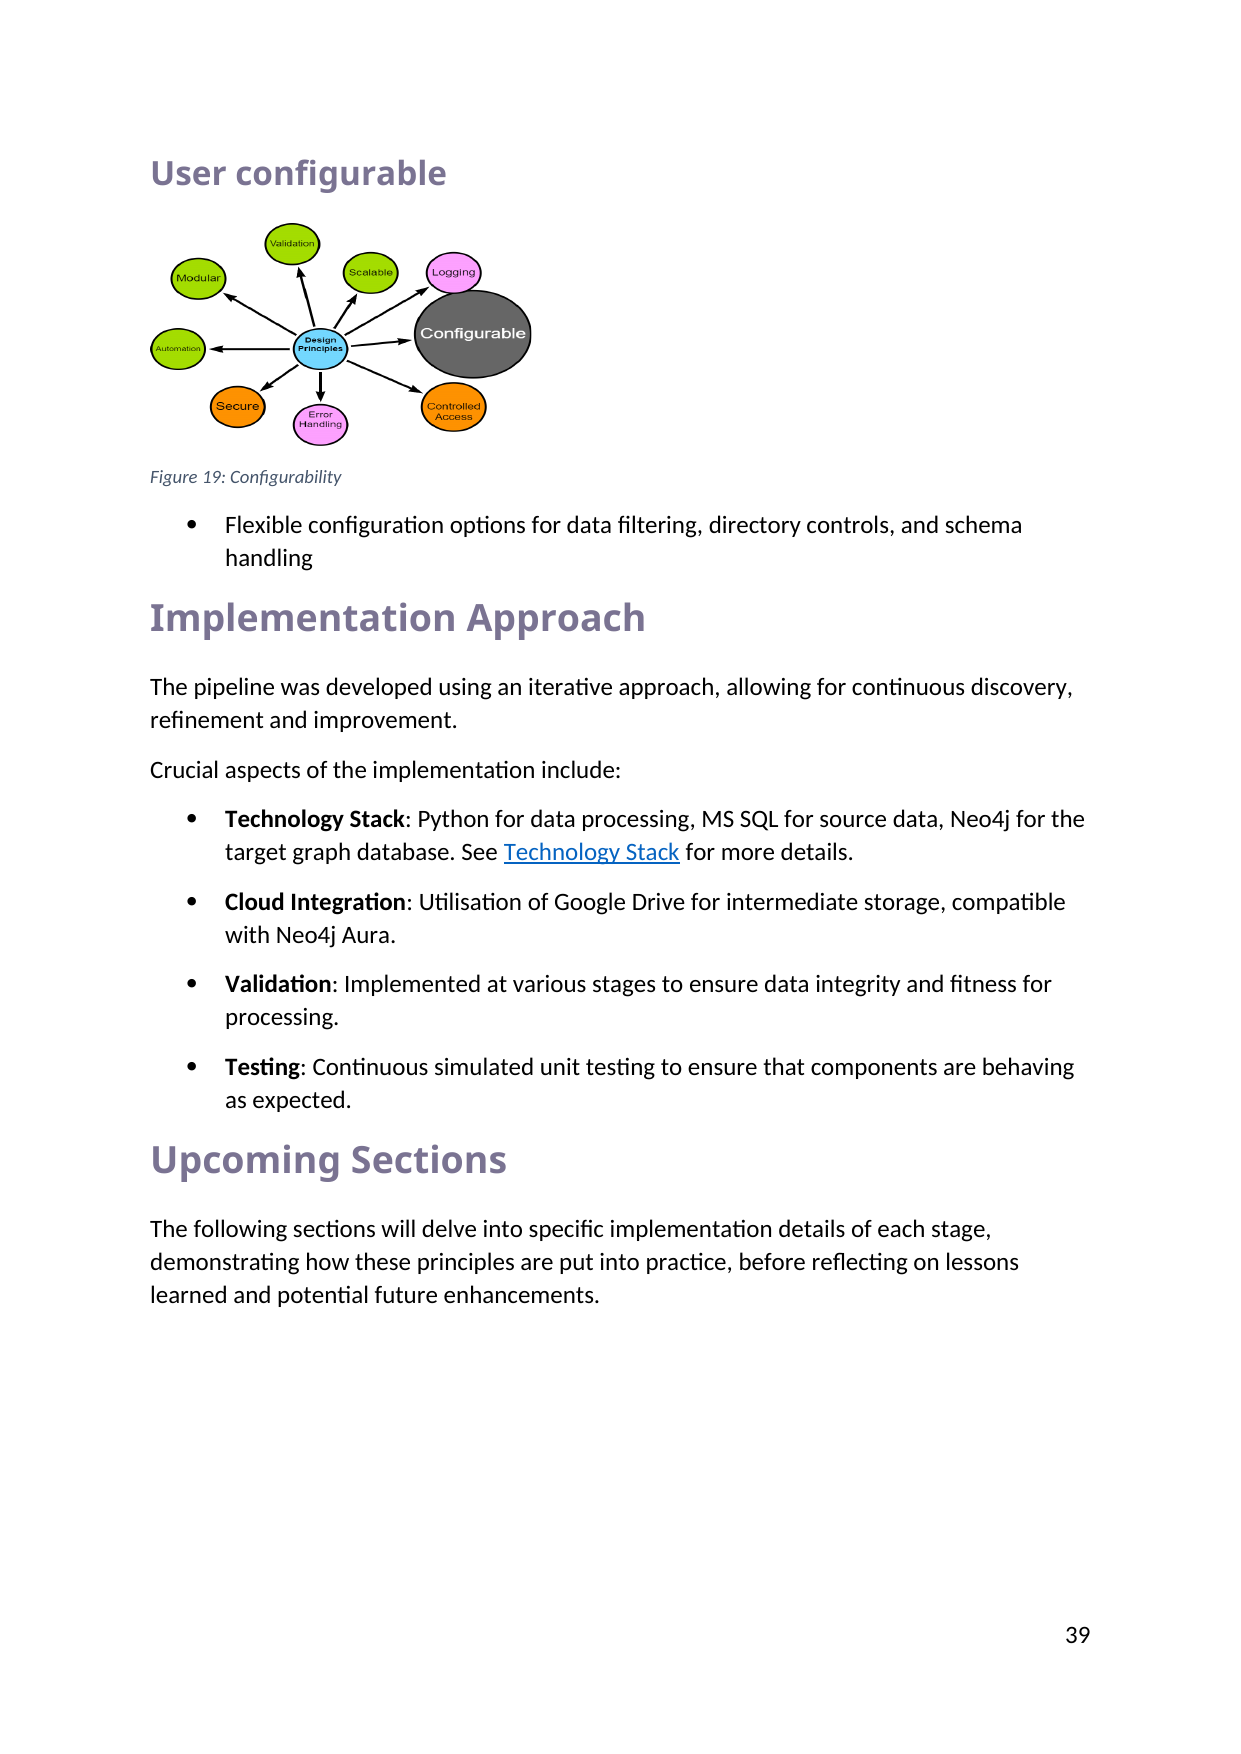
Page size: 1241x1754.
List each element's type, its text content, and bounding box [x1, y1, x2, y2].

list Technology Stack: Python for data processing, MS SQL for source data, Neo4j for the target graph database. See Technology Stack for more details. [187, 803, 1090, 867]
list Validation: Implemented at various stages to ensure data integrity and fitness for processing. [187, 968, 1090, 1032]
list Flexible configuration options for data filtering, directory controls, and schema handling [187, 509, 1090, 572]
text Figure 19: Configurability [150, 465, 1090, 488]
subtitle User configurable [150, 150, 1090, 195]
text The pipeline was developed using an iterative approach, allowing for continuous discovery, refinement and improvement. [150, 671, 1090, 735]
picture [150, 223, 532, 446]
list Cloud Integration: Utilisation of Google Drive for intermediate storage, compatible with Neo4j Aura. [187, 886, 1090, 949]
text The following sections will delve into specific implementation details of each stage, demonstrating how these principles are put into practice, before reflecting on lessons learned and potential future enhancements. [150, 1213, 1090, 1310]
subtitle Implementation Approach [150, 591, 1090, 642]
subtitle Upcoming Sections [150, 1133, 1090, 1184]
text Crucial aspects of the implementation include: [150, 754, 1090, 784]
list Testing: Continuous simulated unit testing to ensure that components are behaving as expected. [187, 1051, 1090, 1114]
